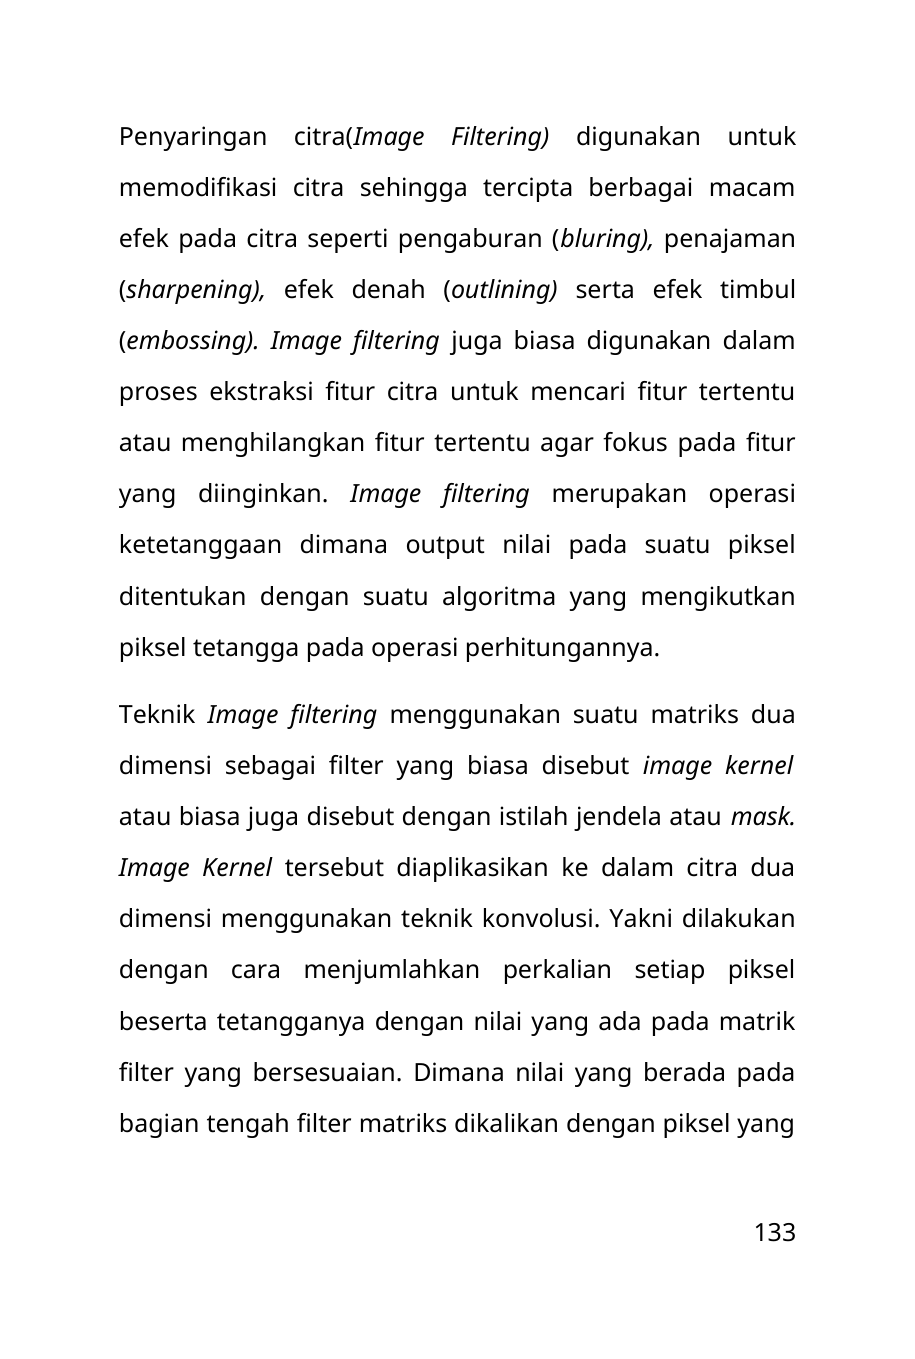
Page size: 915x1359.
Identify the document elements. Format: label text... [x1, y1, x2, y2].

text Penyaringan citra(Image Filtering) digunakan untuk memodifikasi citra sehingga tercipta berbagai macam efek pada citra seperti pengaburan (bluring), penajaman (sharpening), efek denah (outlining) serta efek timbul (embossing). Image filtering juga biasa digunakan dalam proses ekstraksi fitur citra untuk mencari fitur tertentu atau menghilangkan fitur tertentu agar fokus pada fitur yang diinginkan. Image filtering merupakan operasi ketetanggaan dimana output nilai pada suatu piksel ditentukan dengan suatu algoritma yang mengikutkan piksel tetangga pada operasi perhitungannya. [119, 119, 796, 663]
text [119, 697, 796, 1139]
